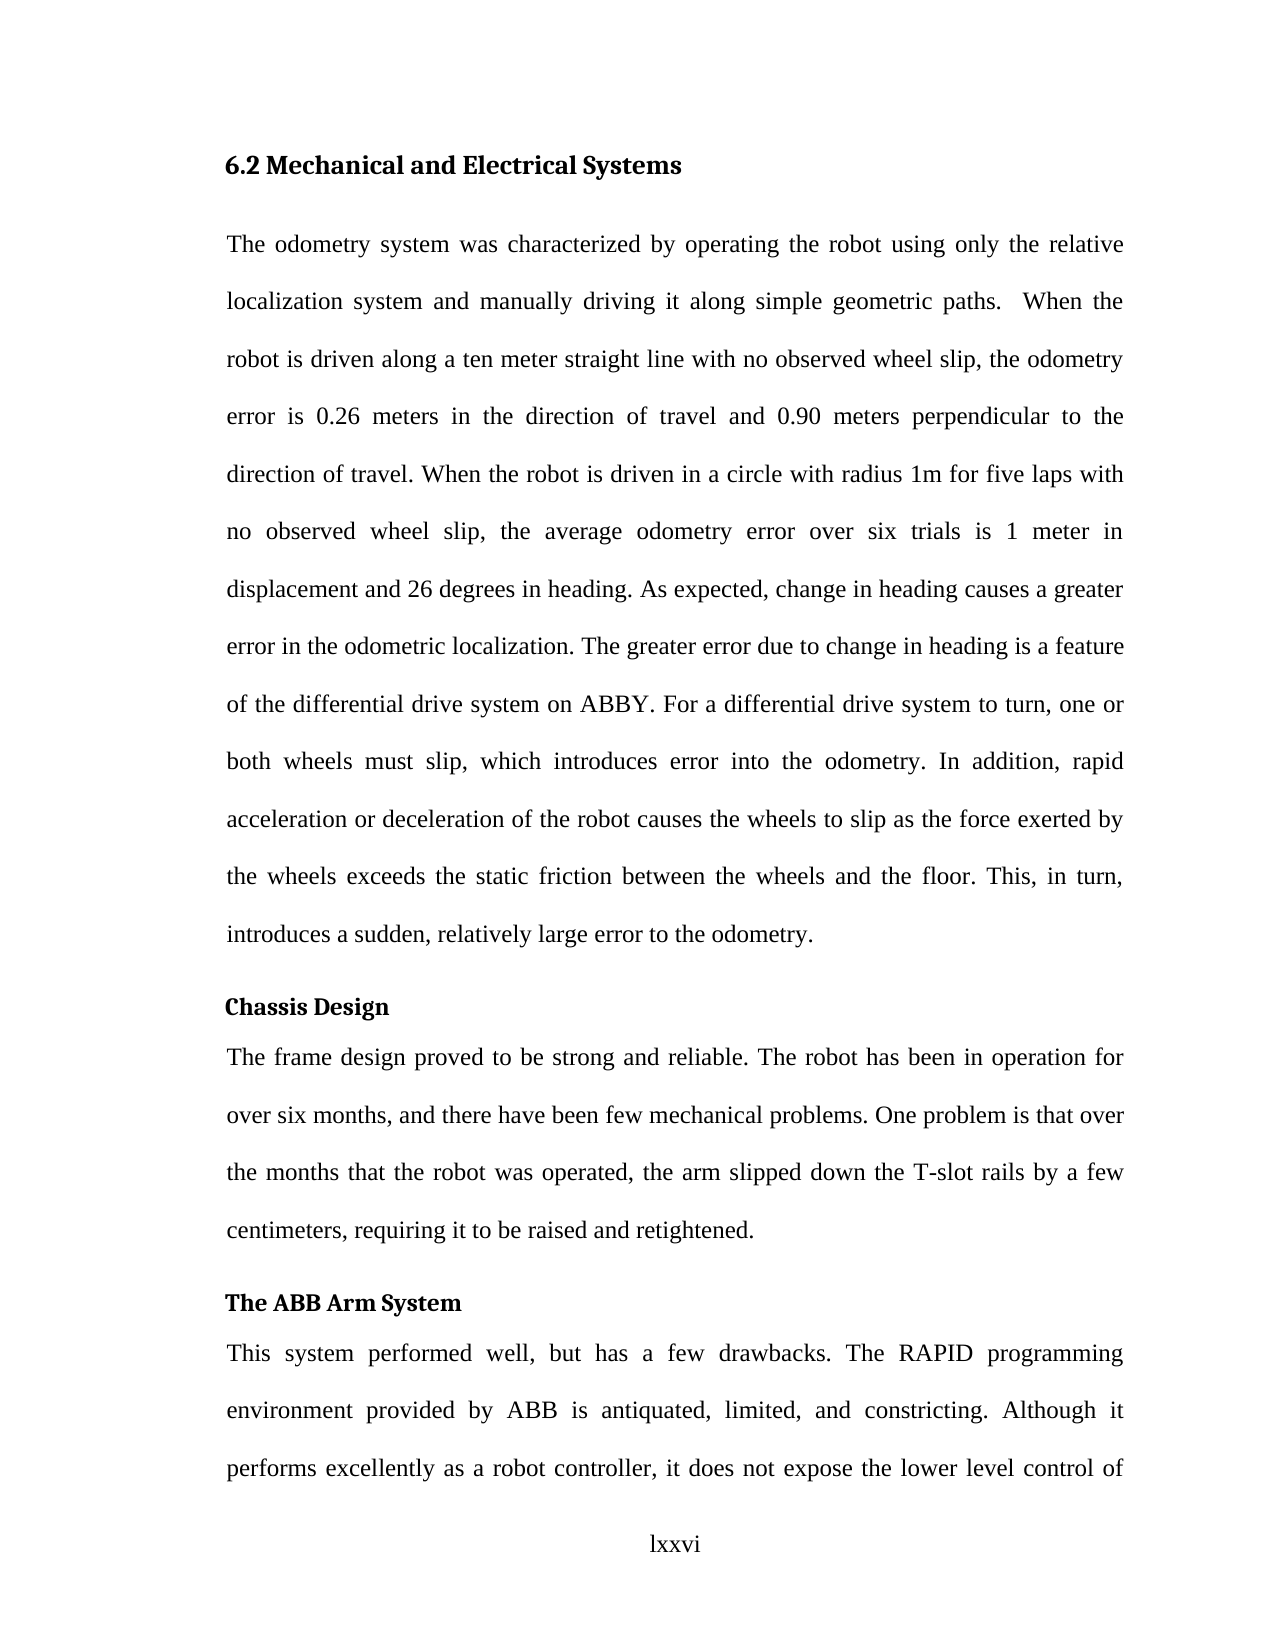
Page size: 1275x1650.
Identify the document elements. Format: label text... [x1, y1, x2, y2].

text The odometry system was characterized by operating the robot using only the relative localization system and manually driving it along simple geometric paths. When the robot is driven along a ten meter straight line with no observed wheel slip, the odometry error is 0.26 meters in the direction of travel and 0.90 meters perpendicular to the direction of travel. When the robot is driven in a circle with radius 1m for five laps with no observed wheel slip, the average odometry error over six trials is 1 meter in displacement and 26 degrees in heading. As expected, change in heading causes a greater error in the odometric localization. The greater error due to change in heading is a feature of the differential drive system on ABBY. For a differential drive system to turn, one or both wheels must slip, which introduces error into the odometry. In addition, rapid acceleration or deceleration of the robot causes the wheels to slip as the force exerted by the wheels exceeds the static friction between the wheels and the floor. This, in turn, introduces a sudden, relatively large error to the odometry. [226, 229, 1125, 948]
subtitle The ABB Arm System [225, 1289, 1125, 1318]
text The frame design proved to be strong and reliable. The robot has been in operation for over six months, and there have been few mechanical problems. One problem is that over the months that the robot was operated, the arm slipped down the T-slot rails by a few centimeters, requiring it to be raised and retightened. [226, 1042, 1125, 1243]
subtitle Chassis Design [225, 993, 1125, 1022]
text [226, 1338, 1125, 1482]
subtitle Mechanical and Electrical Systems [225, 150, 1125, 181]
